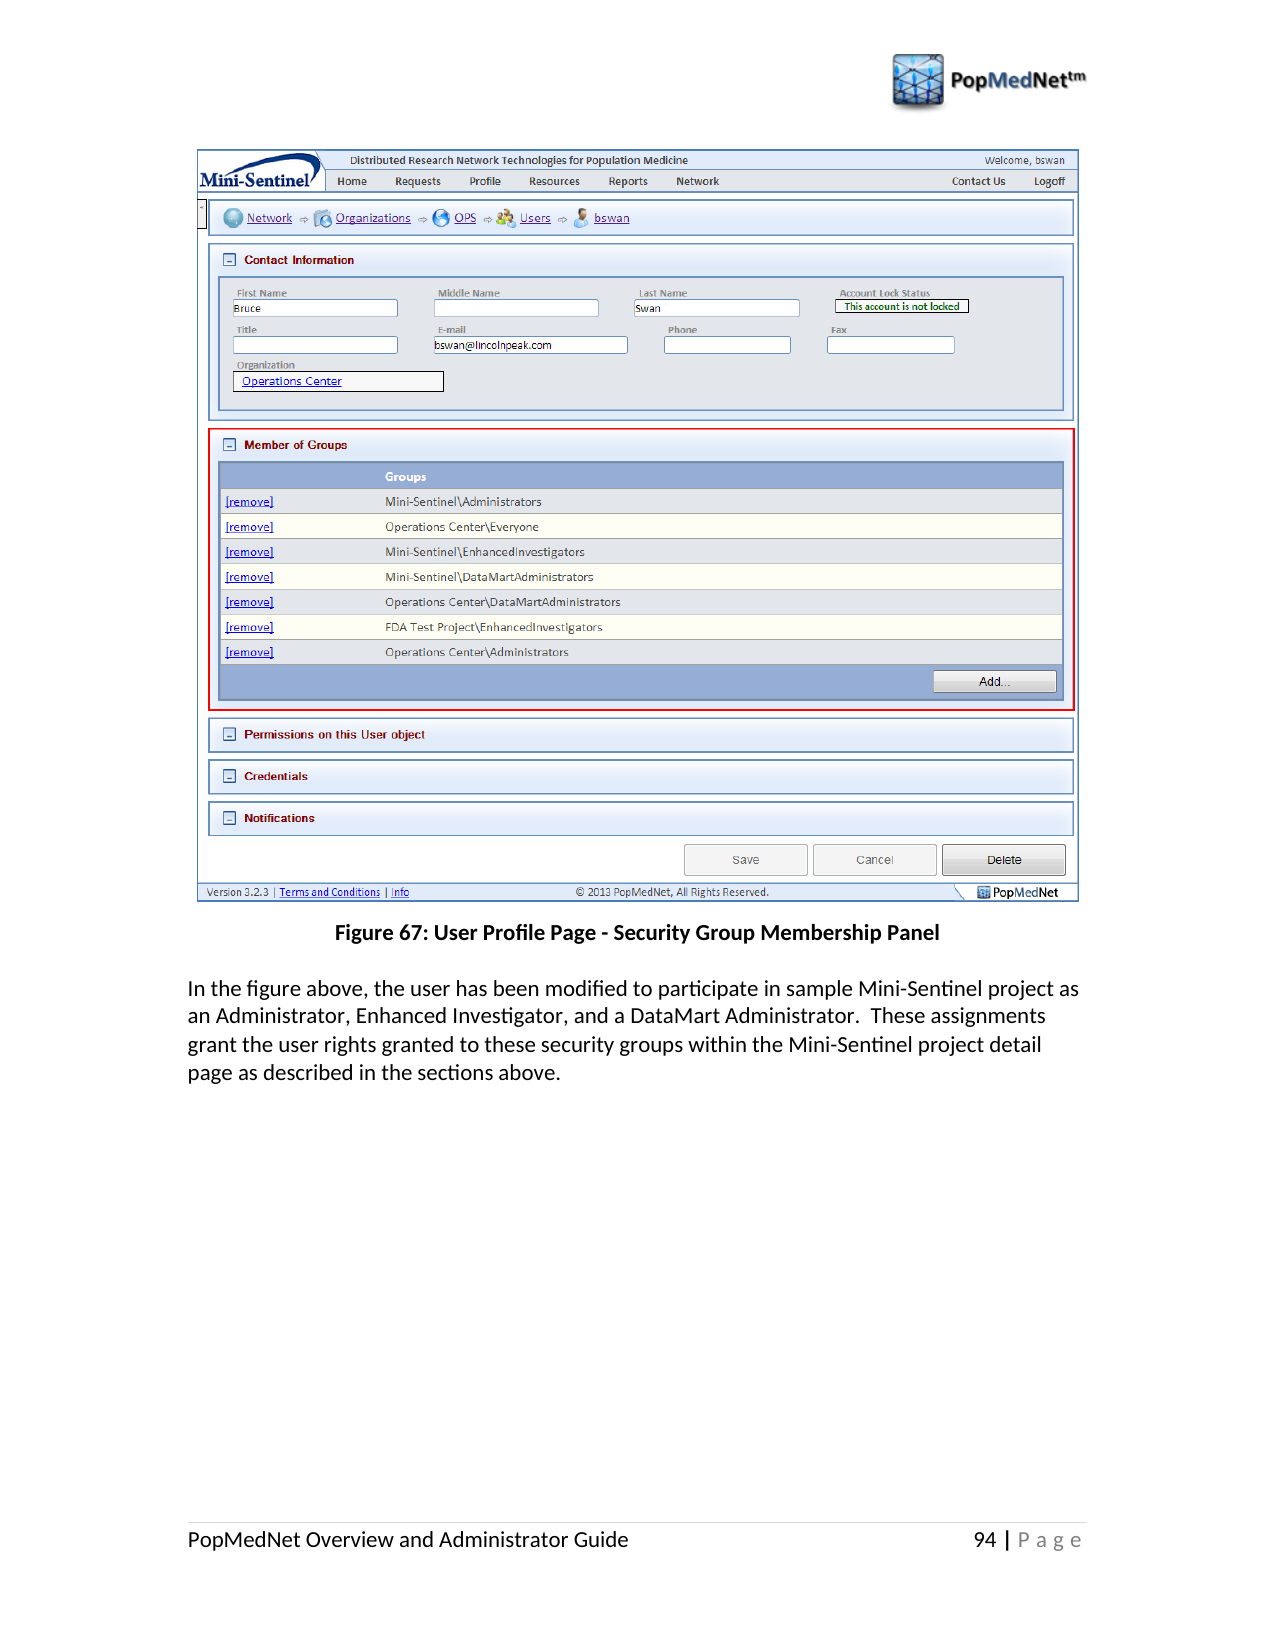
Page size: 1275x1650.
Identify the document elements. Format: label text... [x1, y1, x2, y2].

picture [187, 142, 1088, 918]
text In the figure above, the user has been modified to participate in sample Mini-Sentinel project as an Administrator, Enhanced Investigator, and a DataMart Administrator. These assignments grant the user rights granted to these security groups within the Mini-Sentinel project detail page as described in the sections above. [187, 974, 1087, 1086]
picture [886, 54, 1088, 115]
